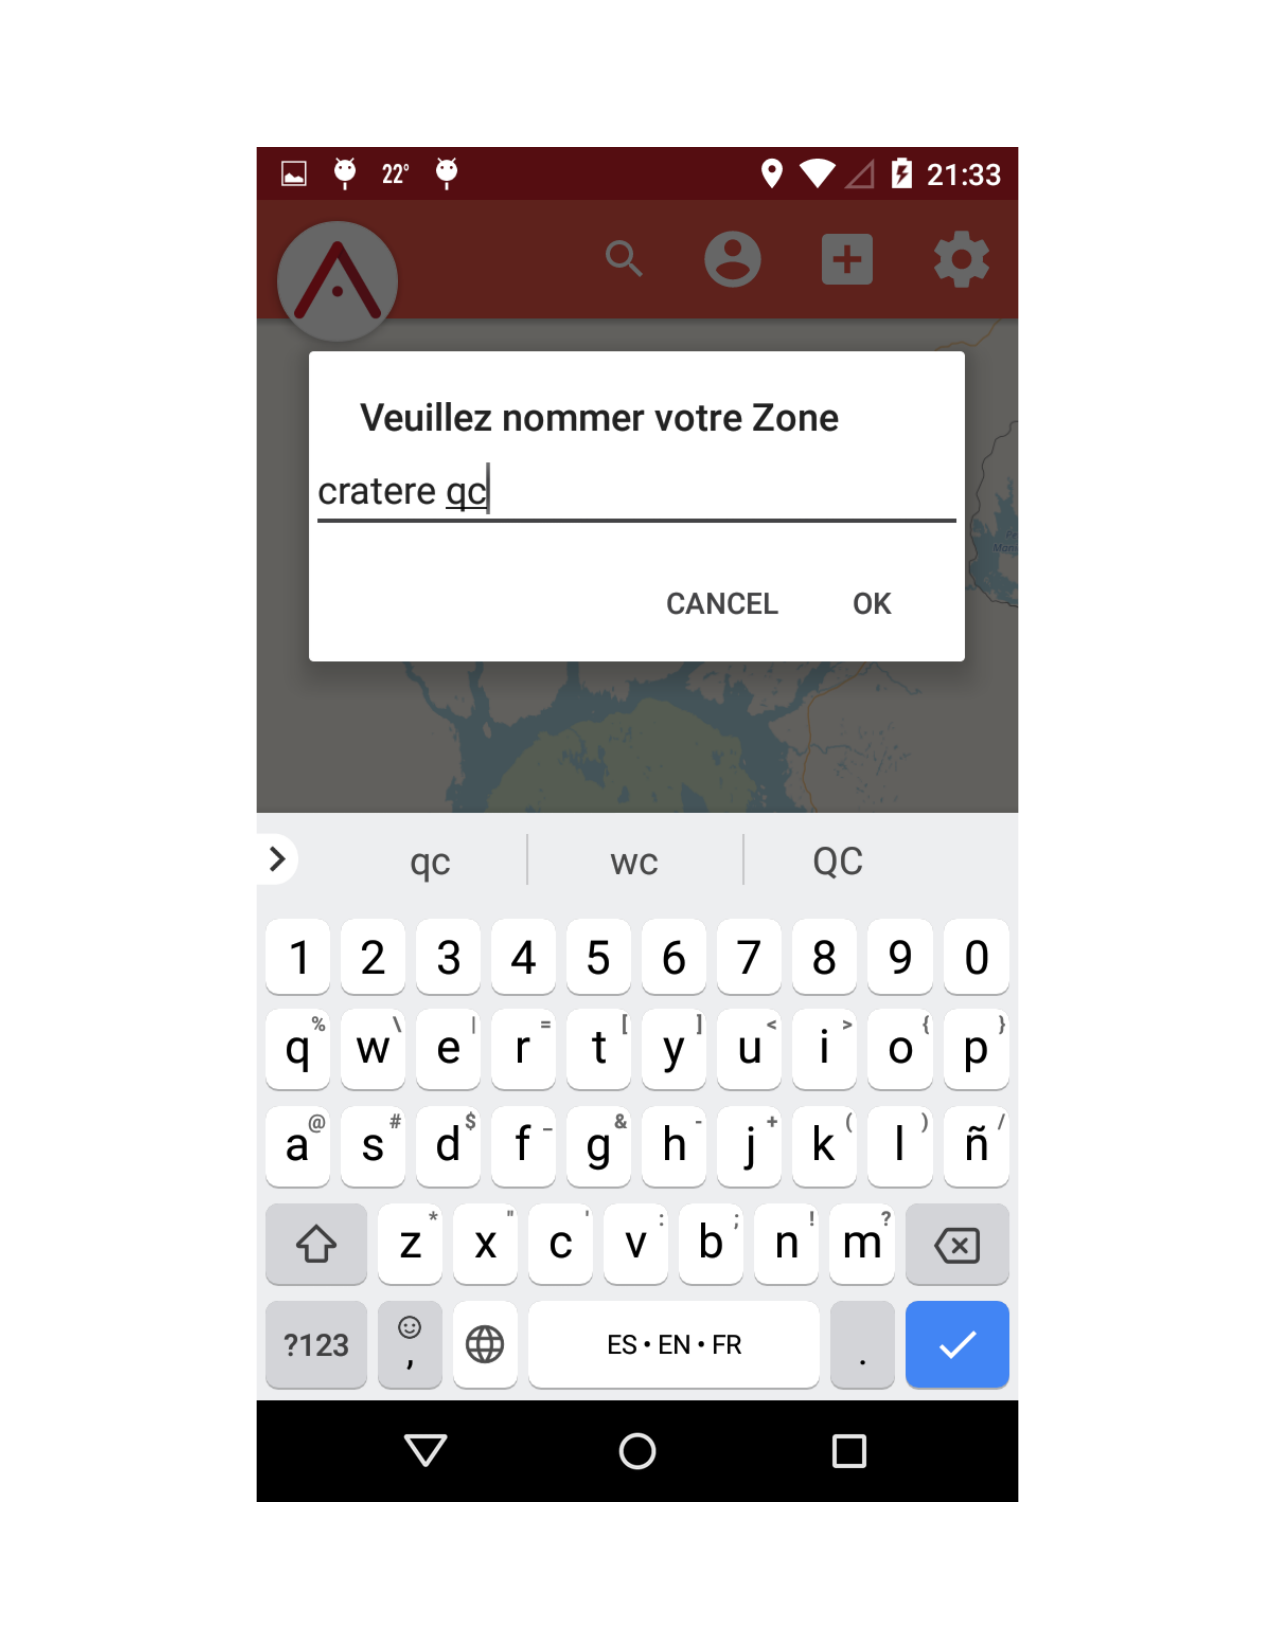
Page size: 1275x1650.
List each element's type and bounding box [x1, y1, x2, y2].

picture [256, 147, 1019, 1502]
